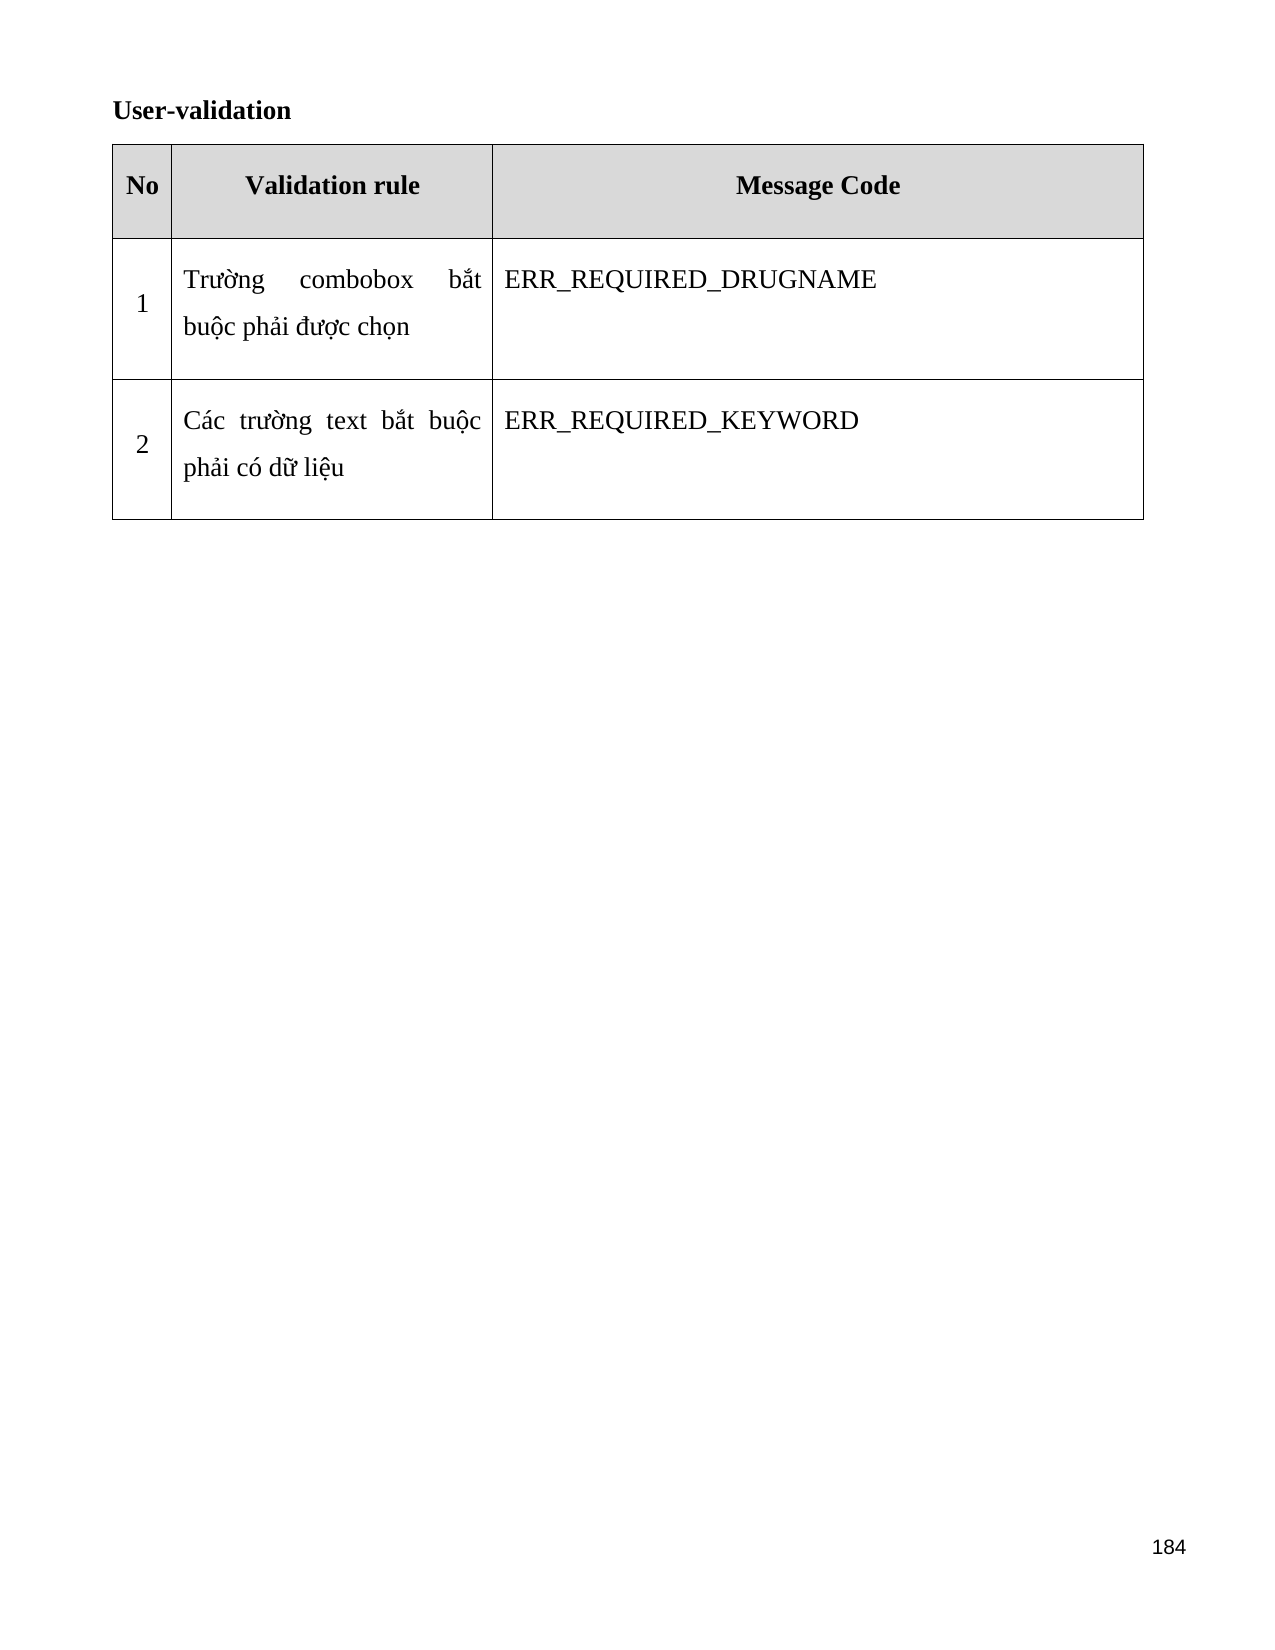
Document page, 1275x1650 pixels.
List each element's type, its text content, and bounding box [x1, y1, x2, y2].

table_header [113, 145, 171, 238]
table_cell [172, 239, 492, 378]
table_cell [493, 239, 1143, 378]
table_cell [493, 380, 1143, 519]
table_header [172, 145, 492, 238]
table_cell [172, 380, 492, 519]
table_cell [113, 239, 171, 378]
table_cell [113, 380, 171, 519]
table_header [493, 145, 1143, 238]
text User-validation [112, 94, 1186, 125]
